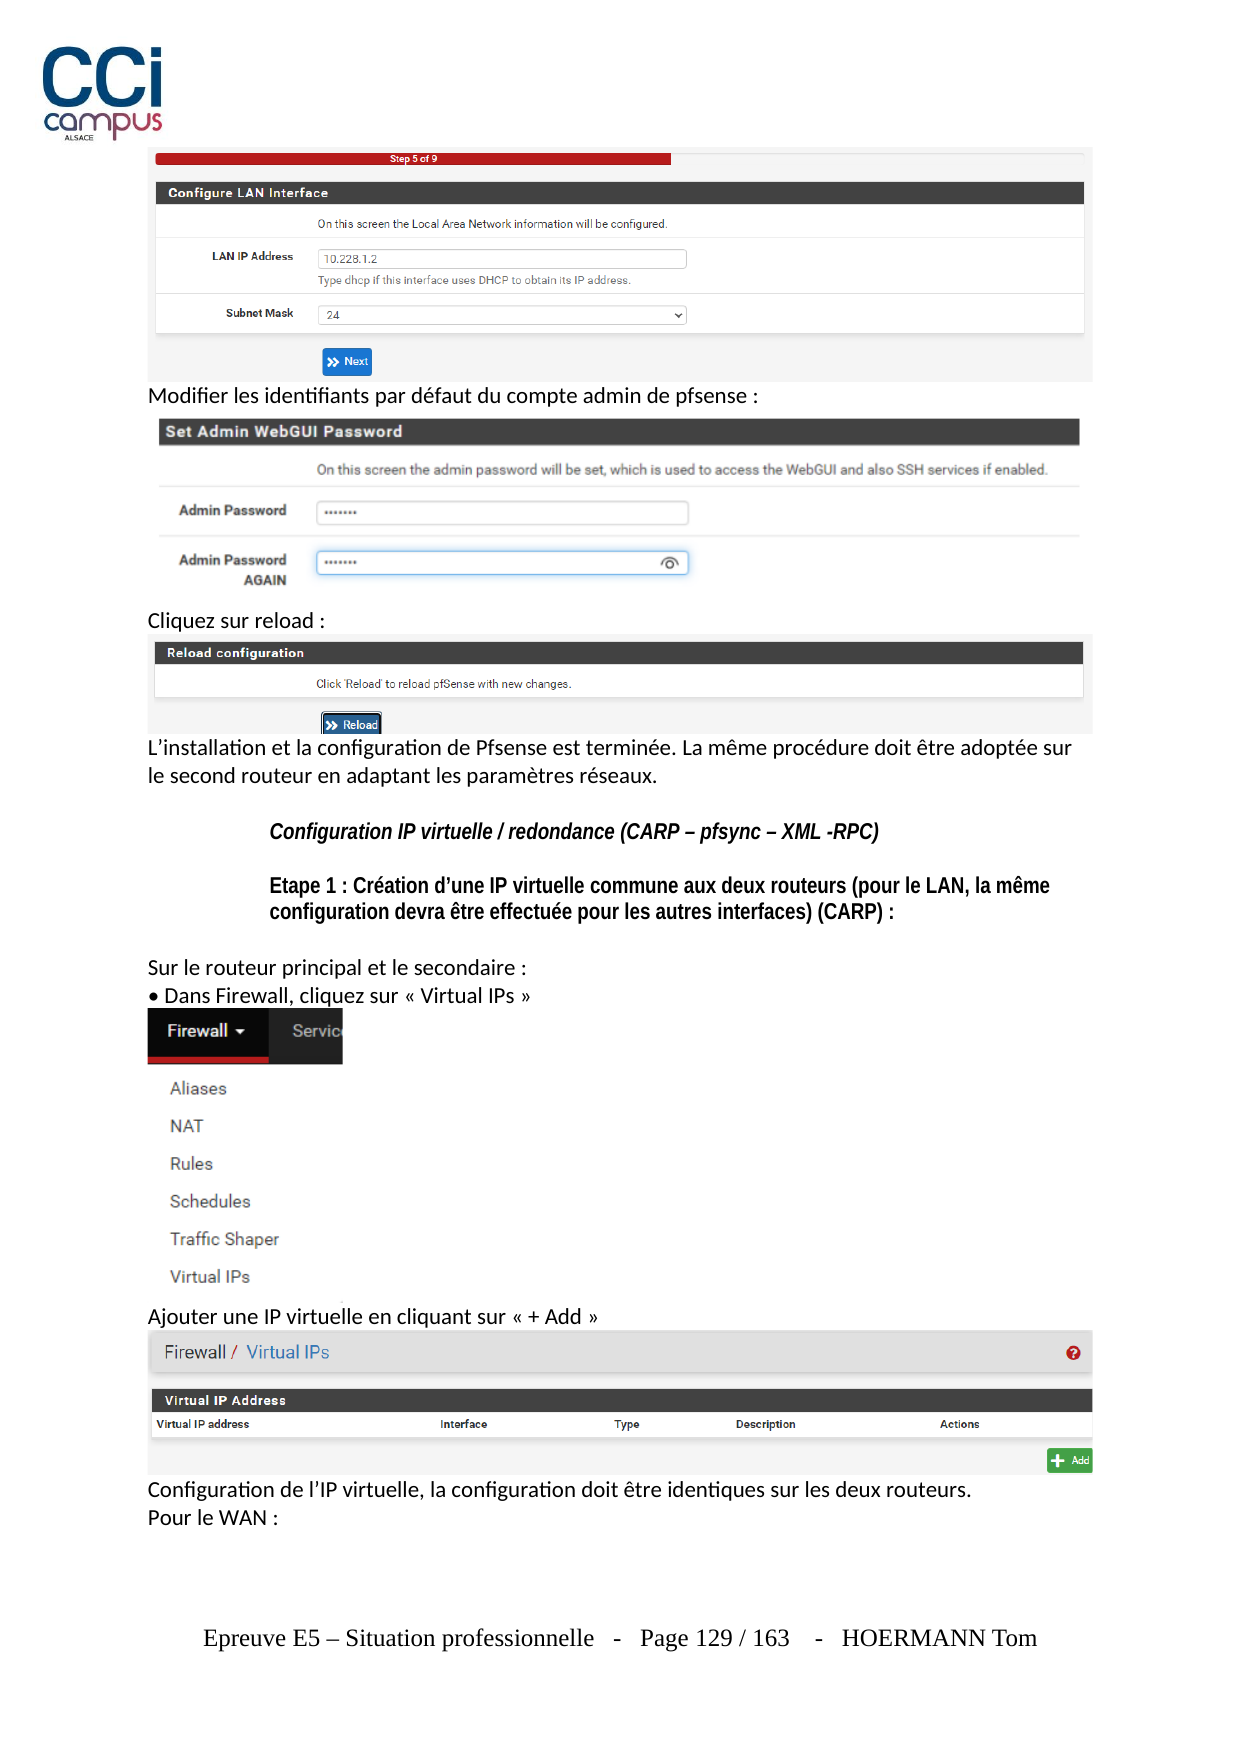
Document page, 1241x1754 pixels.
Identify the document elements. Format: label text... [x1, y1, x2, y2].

text L’installation et la configuration de Pfsense est terminée. La même procédure doit être adoptée sur le second routeur en adaptant les paramètres réseaux. [148, 734, 1093, 789]
text Ajouter une IP virtuelle en cliquant sur « + Add » [148, 1302, 1093, 1330]
text Sur le routeur principal et le secondaire : [148, 953, 1093, 981]
picture [147, 634, 1093, 734]
subtitle Configuration IP virtuelle / redondance (CARP – pfsync – XML -RPC) [269, 818, 1093, 844]
picture [147, 409, 1093, 607]
text Configuration de l’IP virtuelle, la configuration doit être identiques sur les deux routeurs. [148, 1475, 1093, 1503]
picture [35, 26, 1093, 382]
text Pour le WAN : [148, 1503, 1093, 1531]
subtitle Etape 1 : Création d’une IP virtuelle commune aux deux routeurs (pour le LAN, la même configuration devra être effectuée pour les autres interfaces) (CARP) : [269, 872, 1093, 925]
text Modifier les identifiants par défaut du compte admin de pfsense : [148, 382, 1093, 409]
picture [147, 1330, 1093, 1475]
picture [147, 1008, 343, 1303]
text Cliquez sur reload : [148, 607, 1093, 634]
text • Dans Firewall, cliquez sur « Virtual IPs » [148, 981, 1093, 1009]
